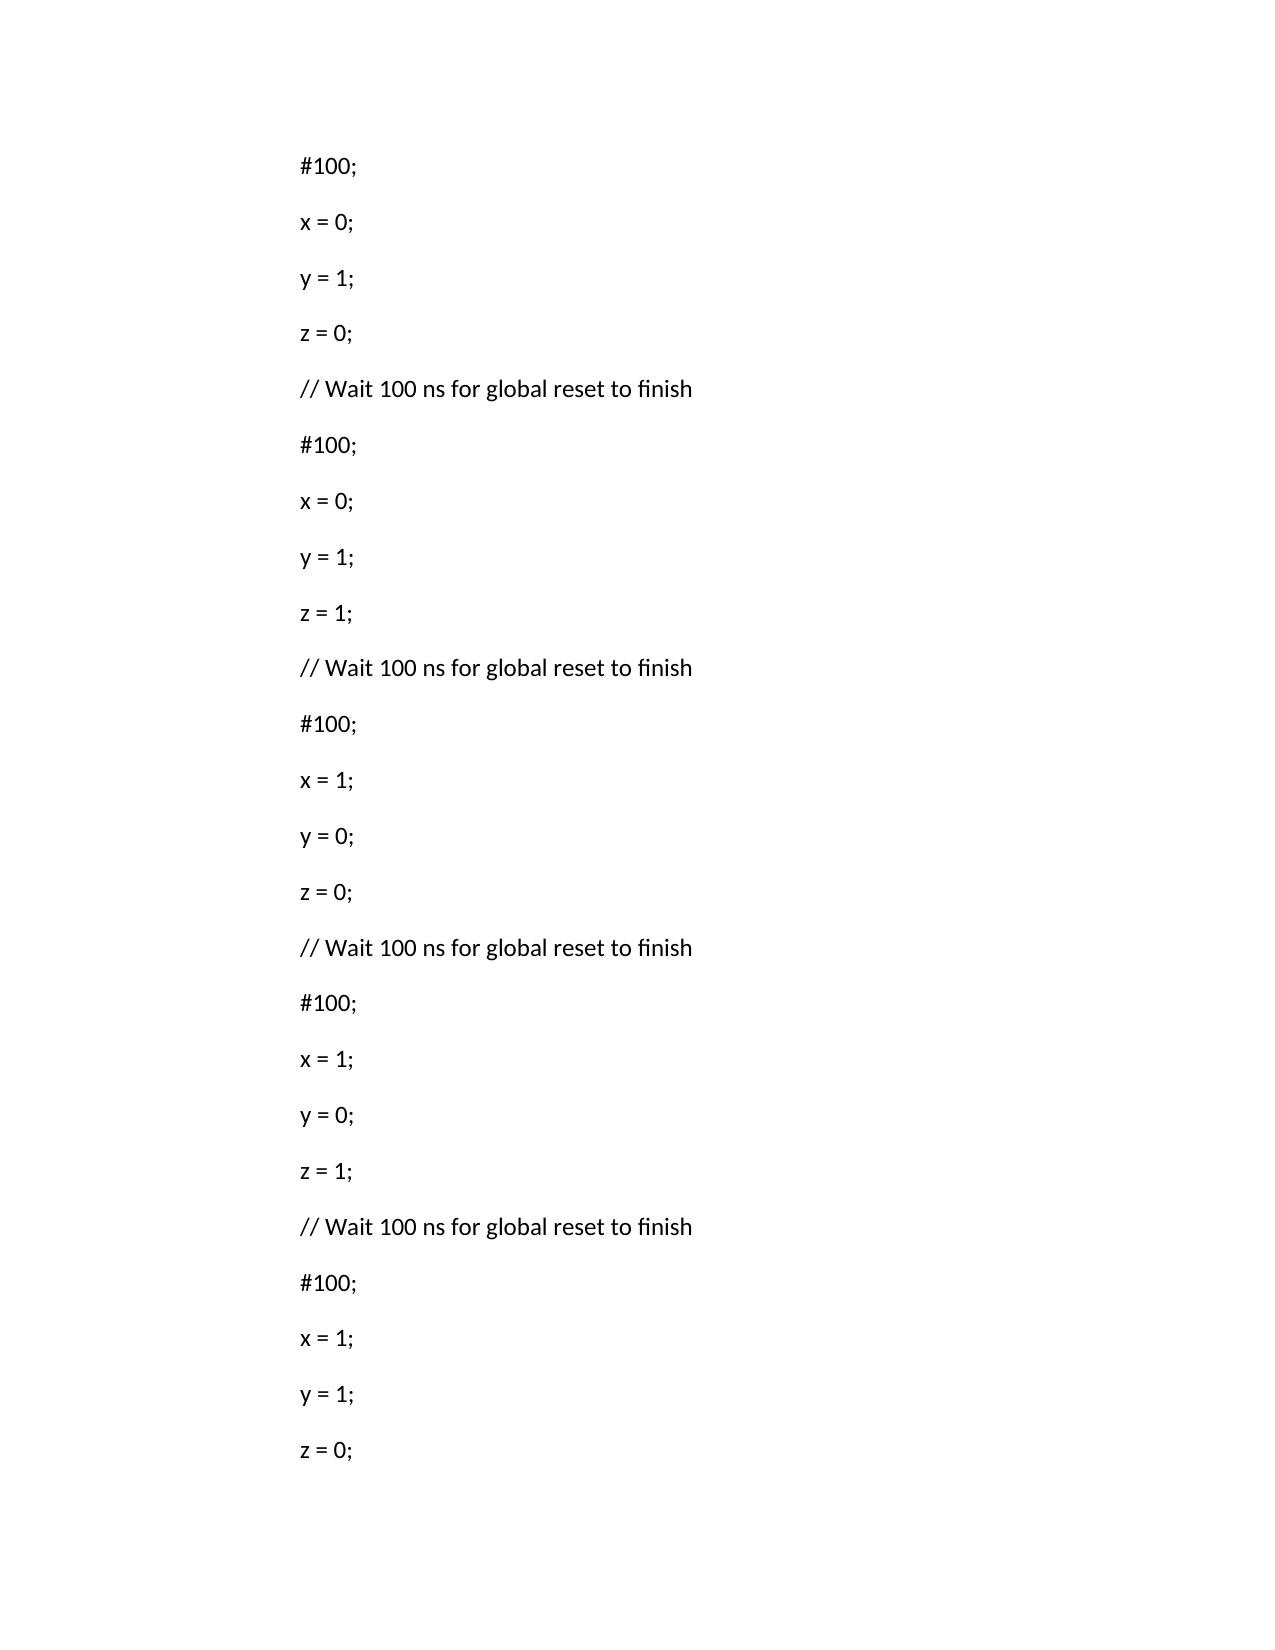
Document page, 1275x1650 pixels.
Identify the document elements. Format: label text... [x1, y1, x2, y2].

text #100; [150, 429, 1125, 460]
text x = 1; [150, 1322, 1125, 1353]
text // Wait 100 ns for global reset to finish [150, 652, 1125, 683]
text y = 1; [150, 1378, 1125, 1409]
text #100; [150, 987, 1125, 1018]
text x = 0; [150, 485, 1125, 516]
text z = 1; [150, 1155, 1125, 1186]
text z = 0; [150, 876, 1125, 906]
text // Wait 100 ns for global reset to finish [150, 932, 1125, 962]
text y = 1; [150, 262, 1125, 292]
text y = 0; [150, 1099, 1125, 1130]
text x = 0; [150, 206, 1125, 236]
text y = 1; [150, 541, 1125, 571]
text z = 0; [150, 317, 1125, 348]
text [150, 373, 1125, 404]
text #100; [150, 1267, 1125, 1297]
text x = 1; [150, 1043, 1125, 1074]
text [150, 1211, 1125, 1241]
text x = 1; [150, 764, 1125, 795]
text #100; [150, 150, 1125, 181]
text y = 0; [150, 820, 1125, 851]
text z = 1; [150, 597, 1125, 627]
text z = 0; [150, 1434, 1125, 1465]
text #100; [150, 708, 1125, 739]
